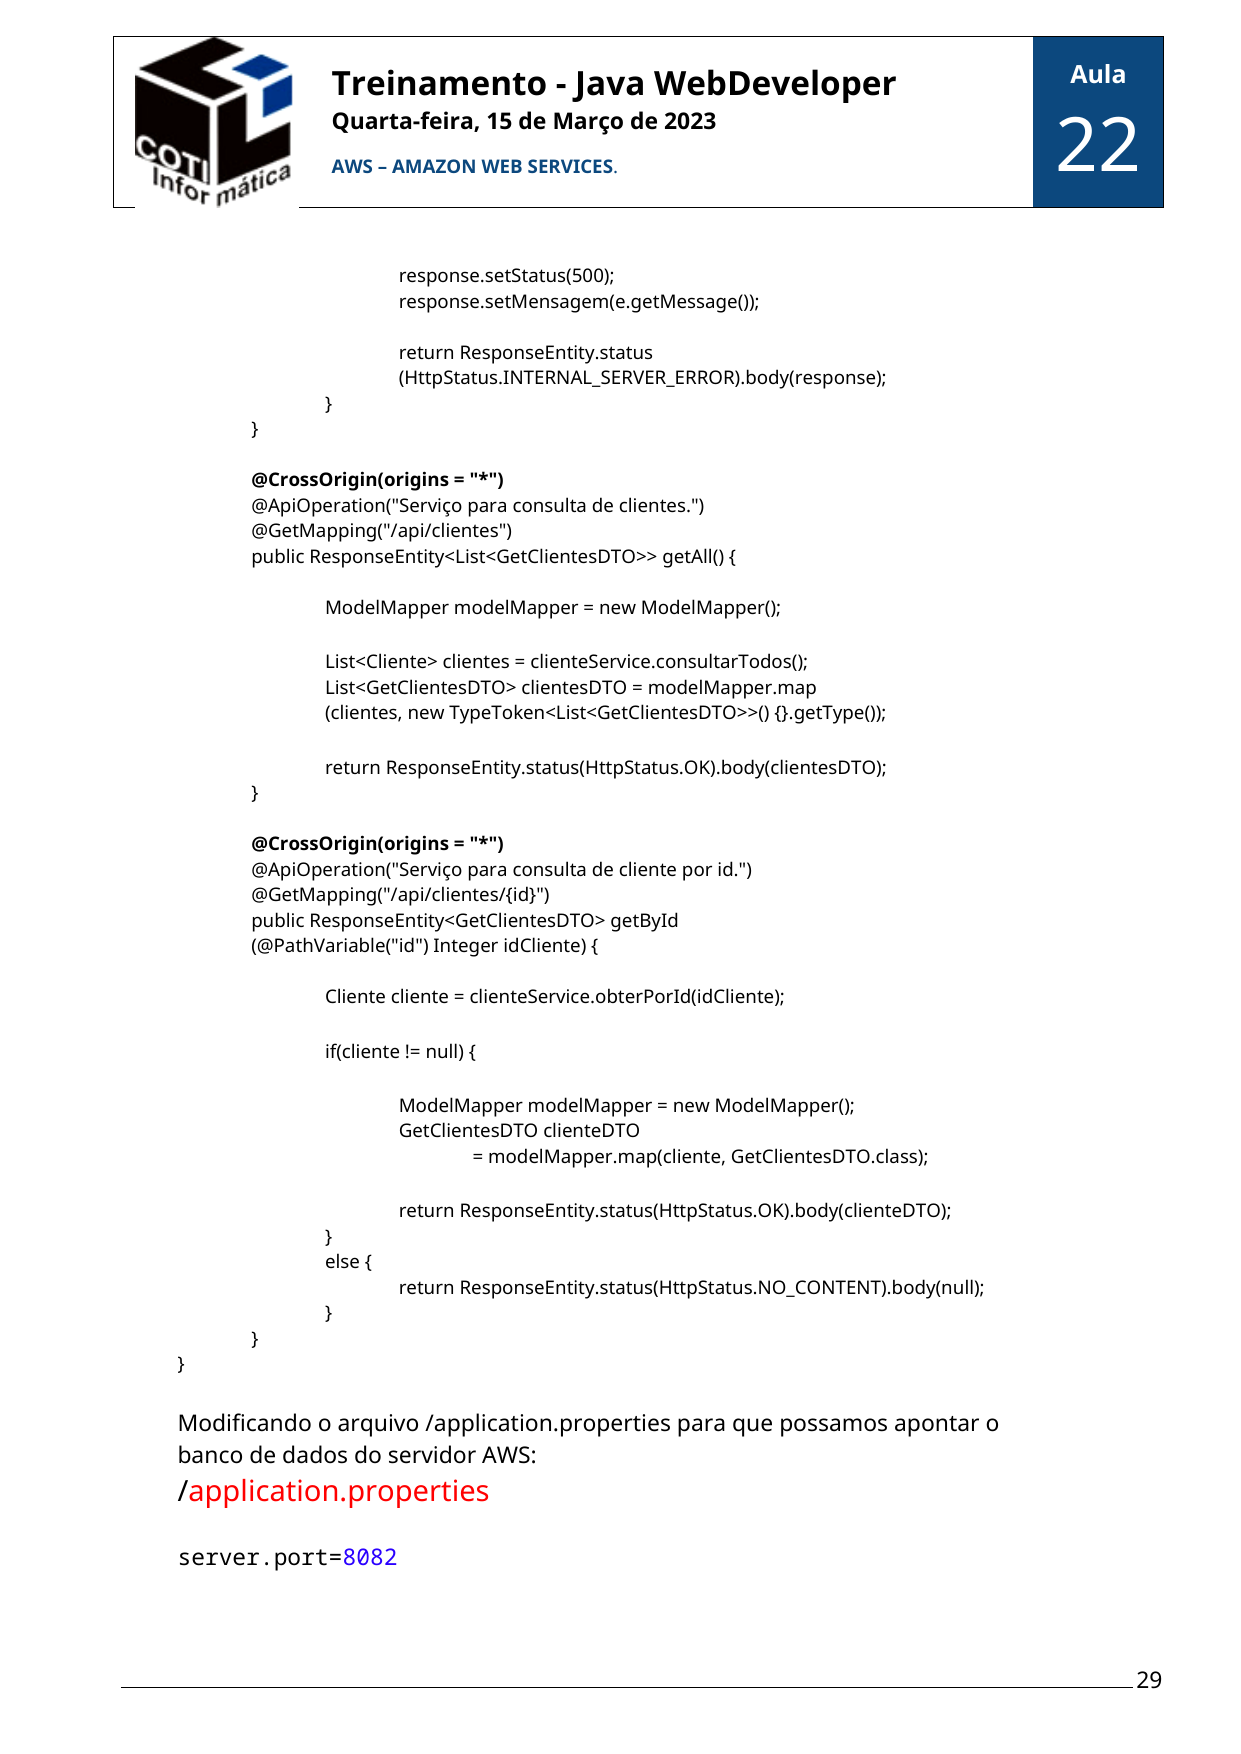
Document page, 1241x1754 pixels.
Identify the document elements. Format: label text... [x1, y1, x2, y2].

text @ApiOperation("Serviço para consulta de cliente por id.") [177, 856, 1063, 882]
text } [177, 416, 1063, 441]
text ModelMapper modelMapper = new ModelMapper(); [177, 594, 1063, 620]
text } [177, 1325, 1063, 1351]
text } [177, 390, 1063, 416]
text = modelMapper.map(cliente, GetClientesDTO.class); [398, 1143, 1063, 1169]
text Modificando o arquivo /application.properties para que possamos apontar o banco de dados do servidor AWS: [177, 1407, 1063, 1470]
text return ResponseEntity.status [177, 339, 1063, 365]
text (clientes, new TypeToken<List<GetClientesDTO>>() {}.getType()); [251, 700, 1063, 725]
text return ResponseEntity.status(HttpStatus.NO_CONTENT).body(null); [177, 1274, 1063, 1299]
text @CrossOrigin(origins = "*") [177, 831, 1063, 856]
text Cliente cliente = clienteService.obterPorId(idCliente); [177, 984, 1063, 1009]
text } [177, 1351, 1063, 1376]
text List<Cliente> clientes = clienteService.consultarTodos(); [177, 649, 1063, 674]
text @CrossOrigin(origins = "*") [177, 467, 1063, 492]
text GetClientesDTO clienteDTO [177, 1118, 1063, 1143]
text ModelMapper modelMapper = new ModelMapper(); [177, 1092, 1063, 1118]
text public ResponseEntity<List<GetClientesDTO>> getAll() { [177, 543, 1063, 569]
text response.setMensagem(e.getMessage()); [177, 288, 1063, 314]
text List<GetClientesDTO> clientesDTO = modelMapper.map [177, 674, 1063, 700]
text @GetMapping("/api/clientes") [177, 518, 1063, 543]
text return ResponseEntity.status(HttpStatus.OK).body(clienteDTO); [177, 1197, 1063, 1223]
text public ResponseEntity<GetClientesDTO> getById [177, 907, 1063, 933]
text response.setStatus(500); [177, 263, 1063, 288]
text /application.properties [177, 1470, 1063, 1509]
text (HttpStatus.INTERNAL_SERVER_ERROR).body(response); [325, 365, 1063, 390]
text @ApiOperation("Serviço para consulta de clientes.") [177, 492, 1063, 518]
text } [177, 1223, 1063, 1248]
text @GetMapping("/api/clientes/{id}") [177, 882, 1063, 907]
text } [177, 779, 1063, 805]
text (@PathVariable("id") Integer idCliente) { [177, 933, 1063, 958]
text if(cliente != null) { [177, 1038, 1063, 1063]
text server.port=8082 [177, 1541, 1063, 1572]
text } [177, 1299, 1063, 1325]
text else { [177, 1248, 1063, 1274]
text return ResponseEntity.status(HttpStatus.OK).body(clientesDTO); [177, 754, 1063, 779]
